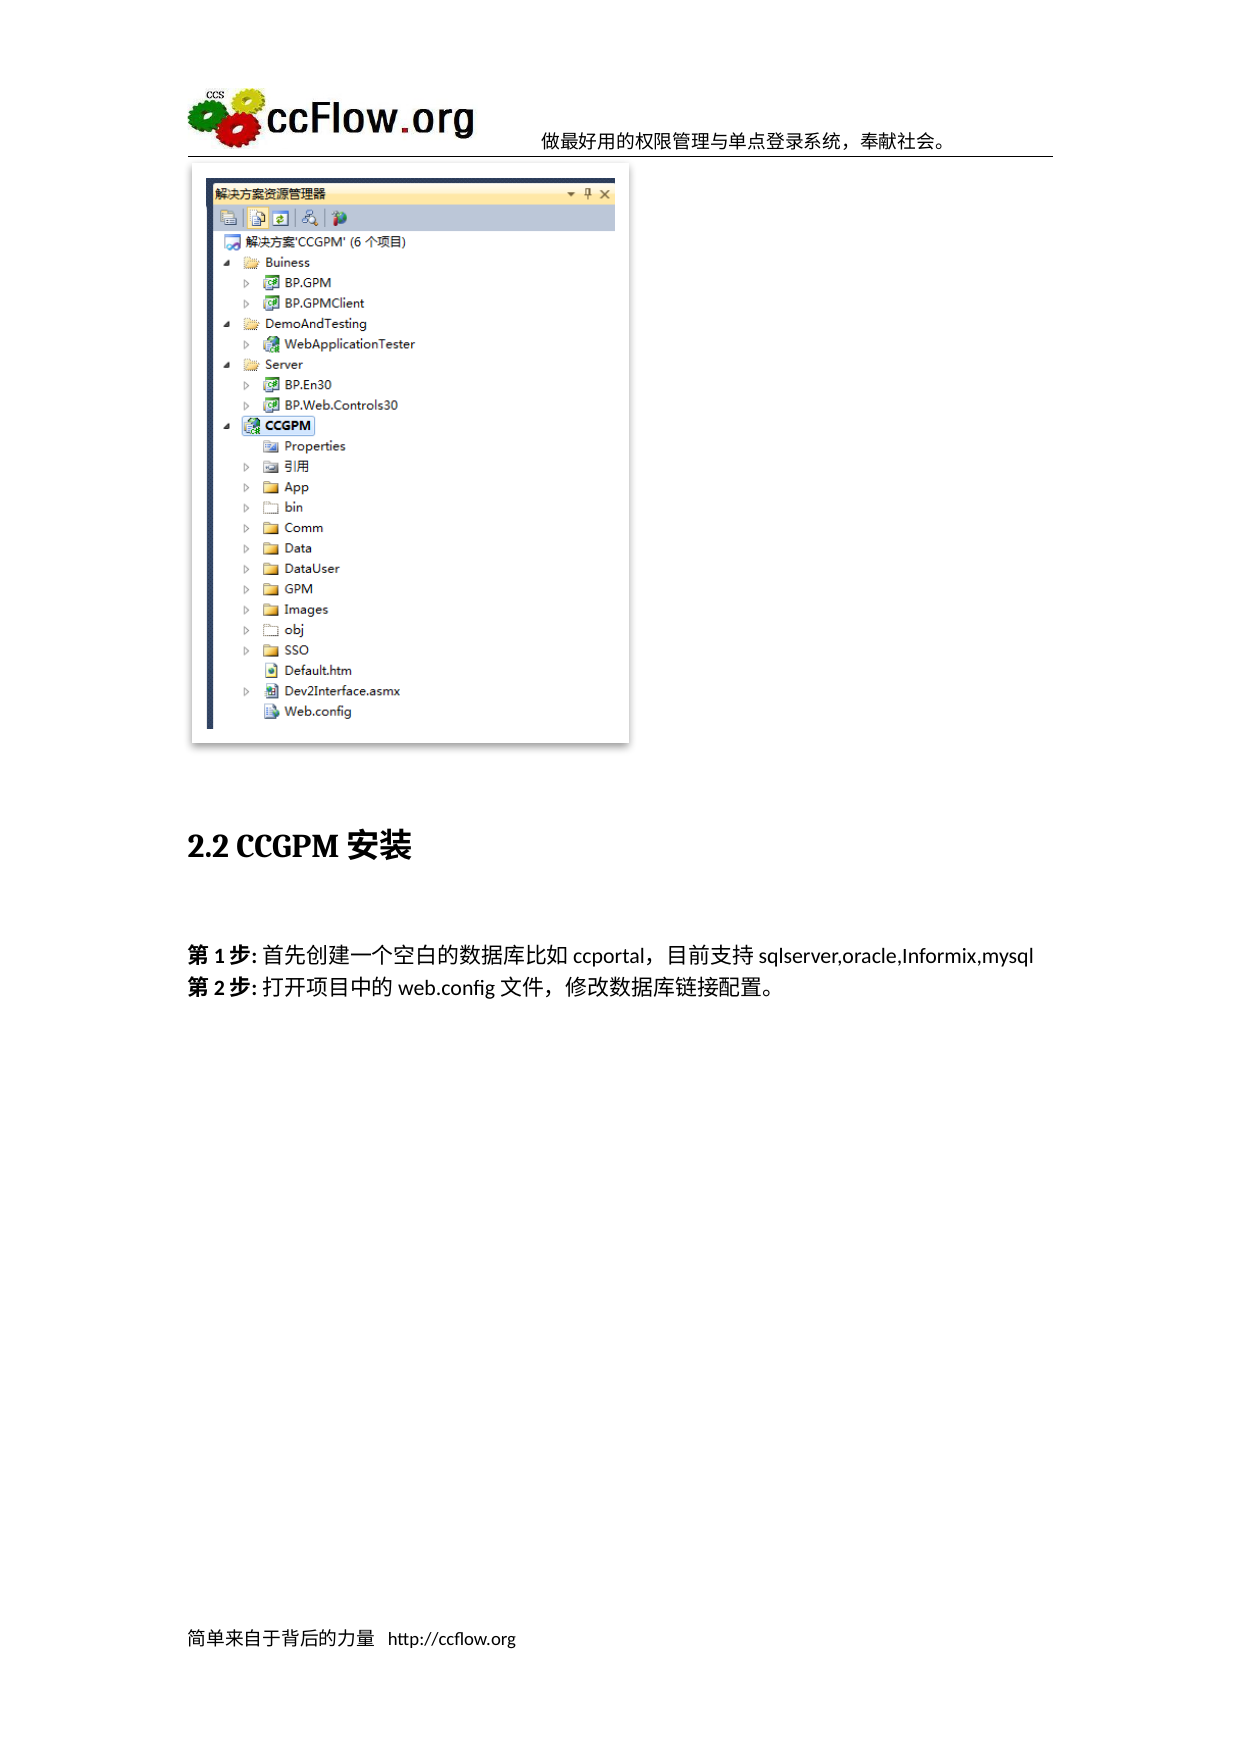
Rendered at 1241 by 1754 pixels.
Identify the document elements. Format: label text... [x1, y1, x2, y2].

picture [206, 178, 615, 729]
picture [187, 88, 478, 149]
subtitle 2.2 CCGPM安装 [187, 810, 1053, 875]
text 第2步: 打开项目中的web.config 文件，修改数据库链接配置。 [187, 970, 1053, 1002]
text 第1步: 首先创建一个空白的数据库比如ccportal，目前支持sqlserver,oracle,Informix,mysql [187, 937, 1053, 970]
